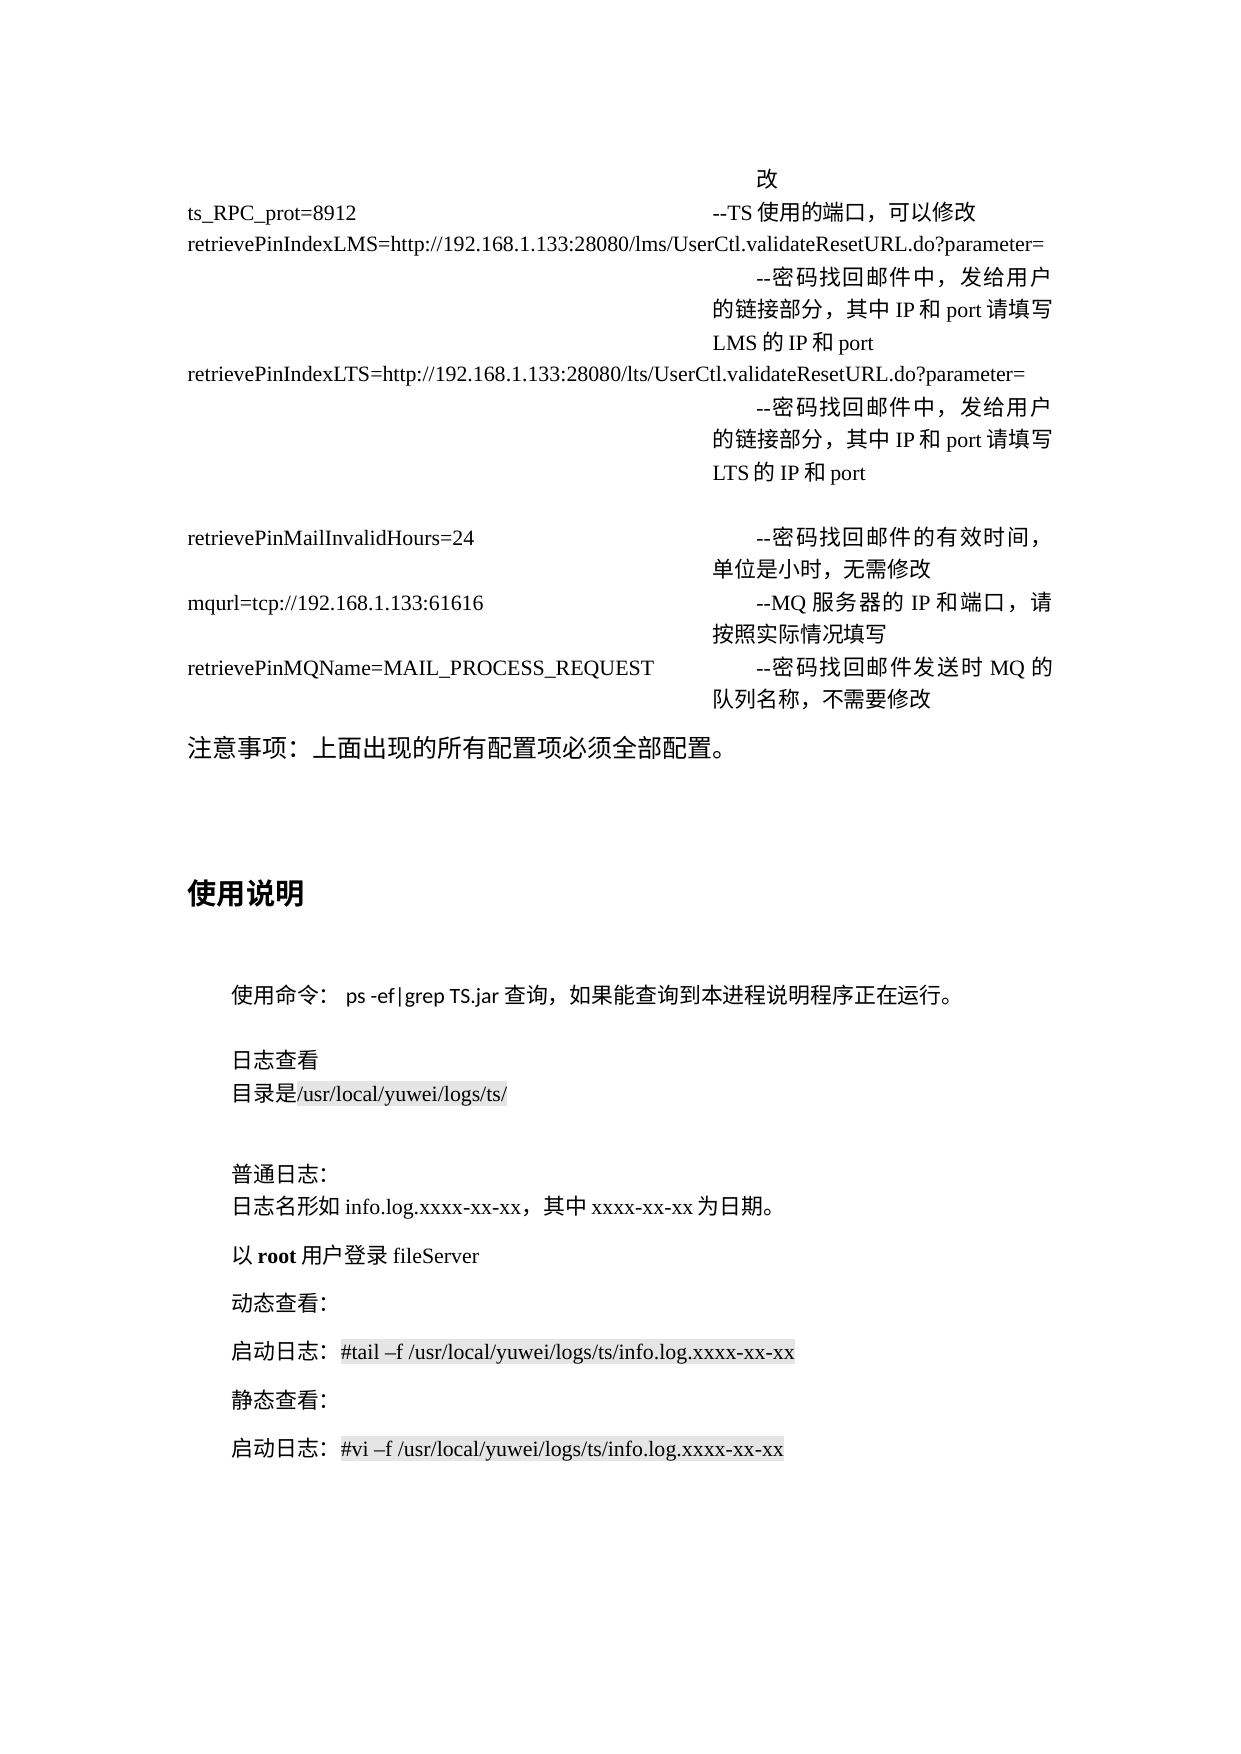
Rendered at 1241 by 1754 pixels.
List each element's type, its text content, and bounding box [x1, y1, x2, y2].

text 日志名形如info.log.xxxx-xx-xx，其中xxxx-xx-xx为日期。 [187, 1189, 1053, 1221]
text 目录是/usr/local/yuwei/logs/ts/ [187, 1076, 1053, 1108]
list retrievePinMQName=MAIL_PROCESS_REQUEST --密码找回邮件发送时MQ的队列名称，不需要修改 [187, 649, 1053, 714]
subtitle 使用说明 [187, 859, 1053, 924]
text 动态查看： [231, 1286, 1053, 1318]
text 静态查看： [231, 1382, 1053, 1415]
text 启动日志：#vi –f /usr/local/yuwei/logs/ts/info.log.xxxx-xx-xx [231, 1431, 1053, 1463]
text 启动日志：#tail –f /usr/local/yuwei/logs/ts/info.log.xxxx-xx-xx [231, 1334, 1053, 1366]
text 普通日志： [231, 1156, 1053, 1189]
list retrievePinMailInvalidHours=24 --密码找回邮件的有效时间，单位是小时，无需修改 [187, 519, 1053, 584]
text 以root用户登录fileServer [187, 1237, 1053, 1270]
list --密码找回邮件中，发给用户的链接部分，其中IP和port请填写LTS的IP和port [712, 389, 1053, 487]
list --密码找回邮件中，发给用户的链接部分，其中IP和port请填写LMS的IP和port [712, 259, 1053, 357]
list ts_RPC_prot=8912 --TS使用的端口，可以修改 [187, 194, 1053, 227]
list mqurl=tcp://192.168.1.133:61616 --MQ服务器的IP和端口，请按照实际情况填写 [187, 584, 1053, 649]
list retrievePinIndexLTS=http://192.168.1.133:28080/lts/UserCtl.validateResetURL.do?parameter= [187, 357, 1053, 389]
text 使用命令： ps -ef|grep TS.jar 查询，如果能查询到本进程说明程序正在运行。 [231, 978, 1053, 1011]
text 日志查看 [231, 1043, 1053, 1076]
list retrievePinIndexLMS=http://192.168.1.133:28080/lms/UserCtl.validateResetURL.do?parameter= [187, 227, 1053, 259]
text 注意事项：上面出现的所有配置项必须全部配置。 [187, 714, 1053, 779]
list 改 [231, 162, 1053, 194]
